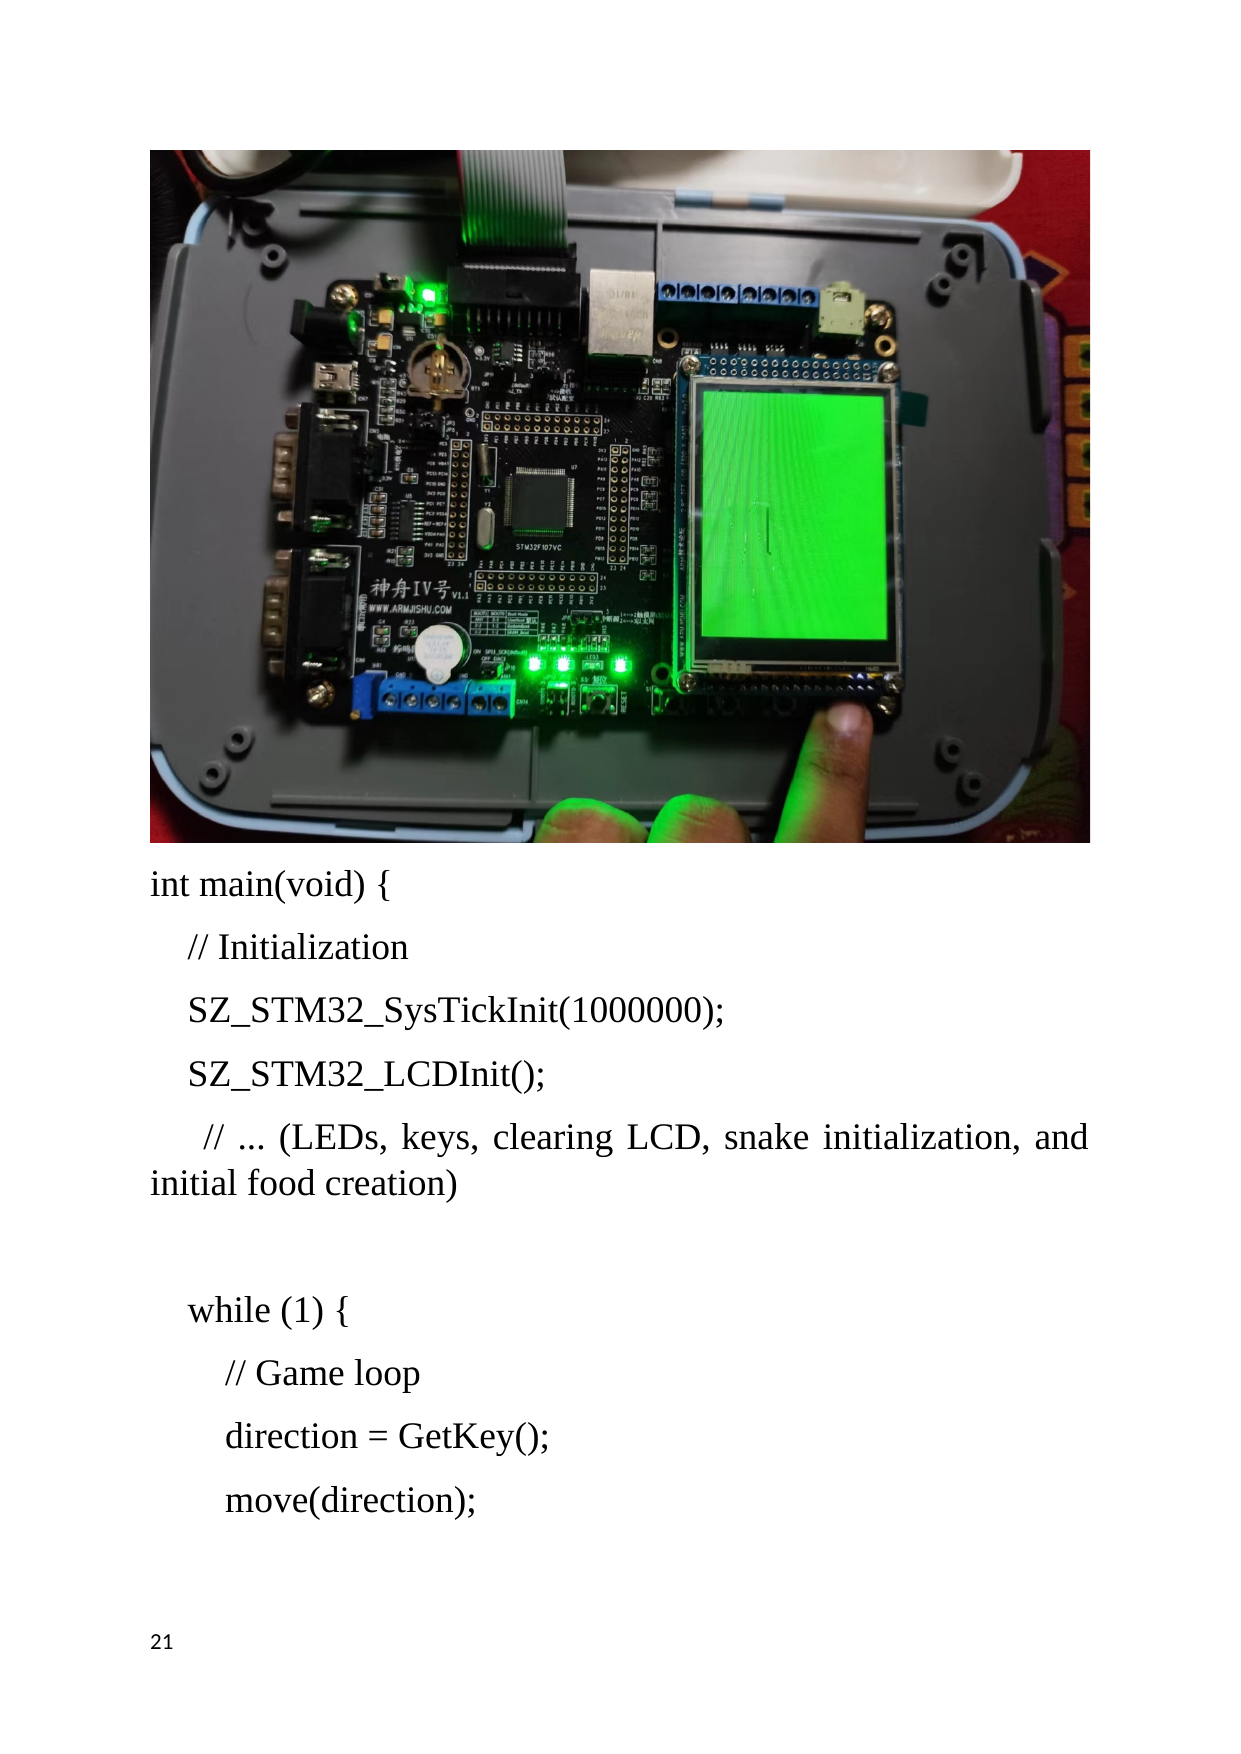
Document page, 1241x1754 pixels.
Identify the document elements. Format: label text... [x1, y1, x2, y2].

text SZ_STM32_SysTickInit(1000000); [150, 988, 1090, 1031]
text // Initialization [150, 924, 1090, 968]
text int main(void) { [150, 861, 1090, 904]
picture [150, 150, 1091, 843]
text direction = GetKey(); [150, 1414, 1090, 1457]
text SZ_STM32_LCDInit(); [150, 1051, 1090, 1094]
text // ... (LEDs, keys, clearing LCD, snake initialization, and initial food creation) [150, 1114, 1090, 1204]
text move(direction); [150, 1477, 1090, 1520]
text // Game loop [150, 1351, 1090, 1394]
text while (1) { [150, 1287, 1090, 1330]
